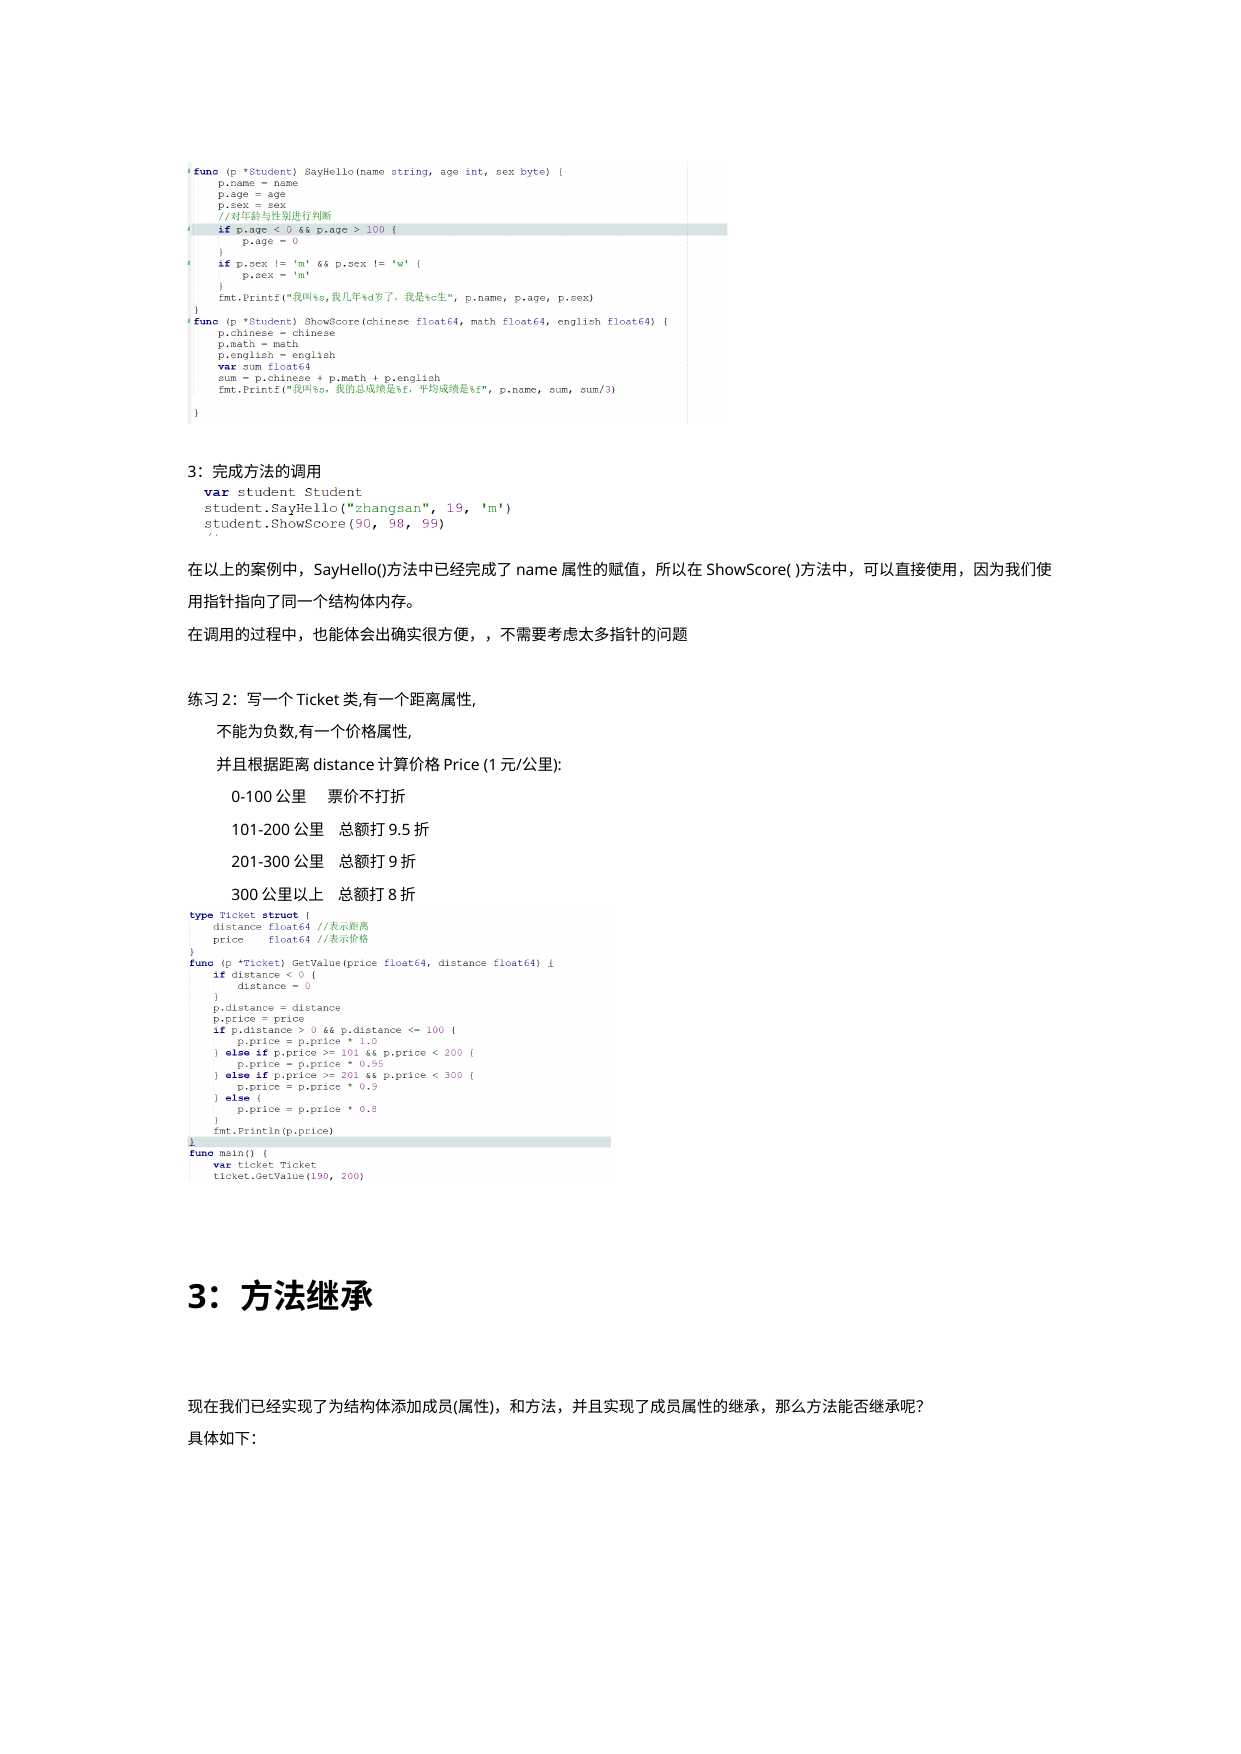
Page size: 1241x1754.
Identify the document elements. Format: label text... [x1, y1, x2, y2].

text 并且根据距离distance计算价格Price (1元/公里): [187, 747, 1053, 779]
picture [187, 162, 728, 424]
text 201-300公里 总额打9折 [187, 844, 1053, 877]
text 不能为负数,有一个价格属性, [187, 714, 1053, 747]
text 在调用的过程中，也能体会出确实很方便，，不需要考虑太多指针的问题 [187, 617, 1053, 649]
text 300公里以上 总额打8折 [187, 877, 1053, 909]
text 101-200公里 总额打9.5折 [187, 812, 1053, 844]
text 现在我们已经实现了为结构体添加成员(属性)，和方法，并且实现了成员属性的继承，那么方法能否继承呢？ [187, 1389, 1053, 1421]
text 3：完成方法的调用 [187, 454, 1053, 487]
picture [187, 487, 571, 536]
text 练习2：写一个Ticket类,有一个距离属性, [187, 682, 1053, 714]
picture [187, 909, 611, 1181]
text 在以上的案例中，SayHello()方法中已经完成了name属性的赋值，所以在ShowScore( )方法中，可以直接使用，因为我们使用指针指向了同一个结构体内存。 [187, 552, 1053, 617]
subtitle 3：方法继承 [187, 1262, 1053, 1327]
text 具体如下： [187, 1421, 1053, 1454]
text 0-100公里 票价不打折 [187, 779, 1053, 812]
